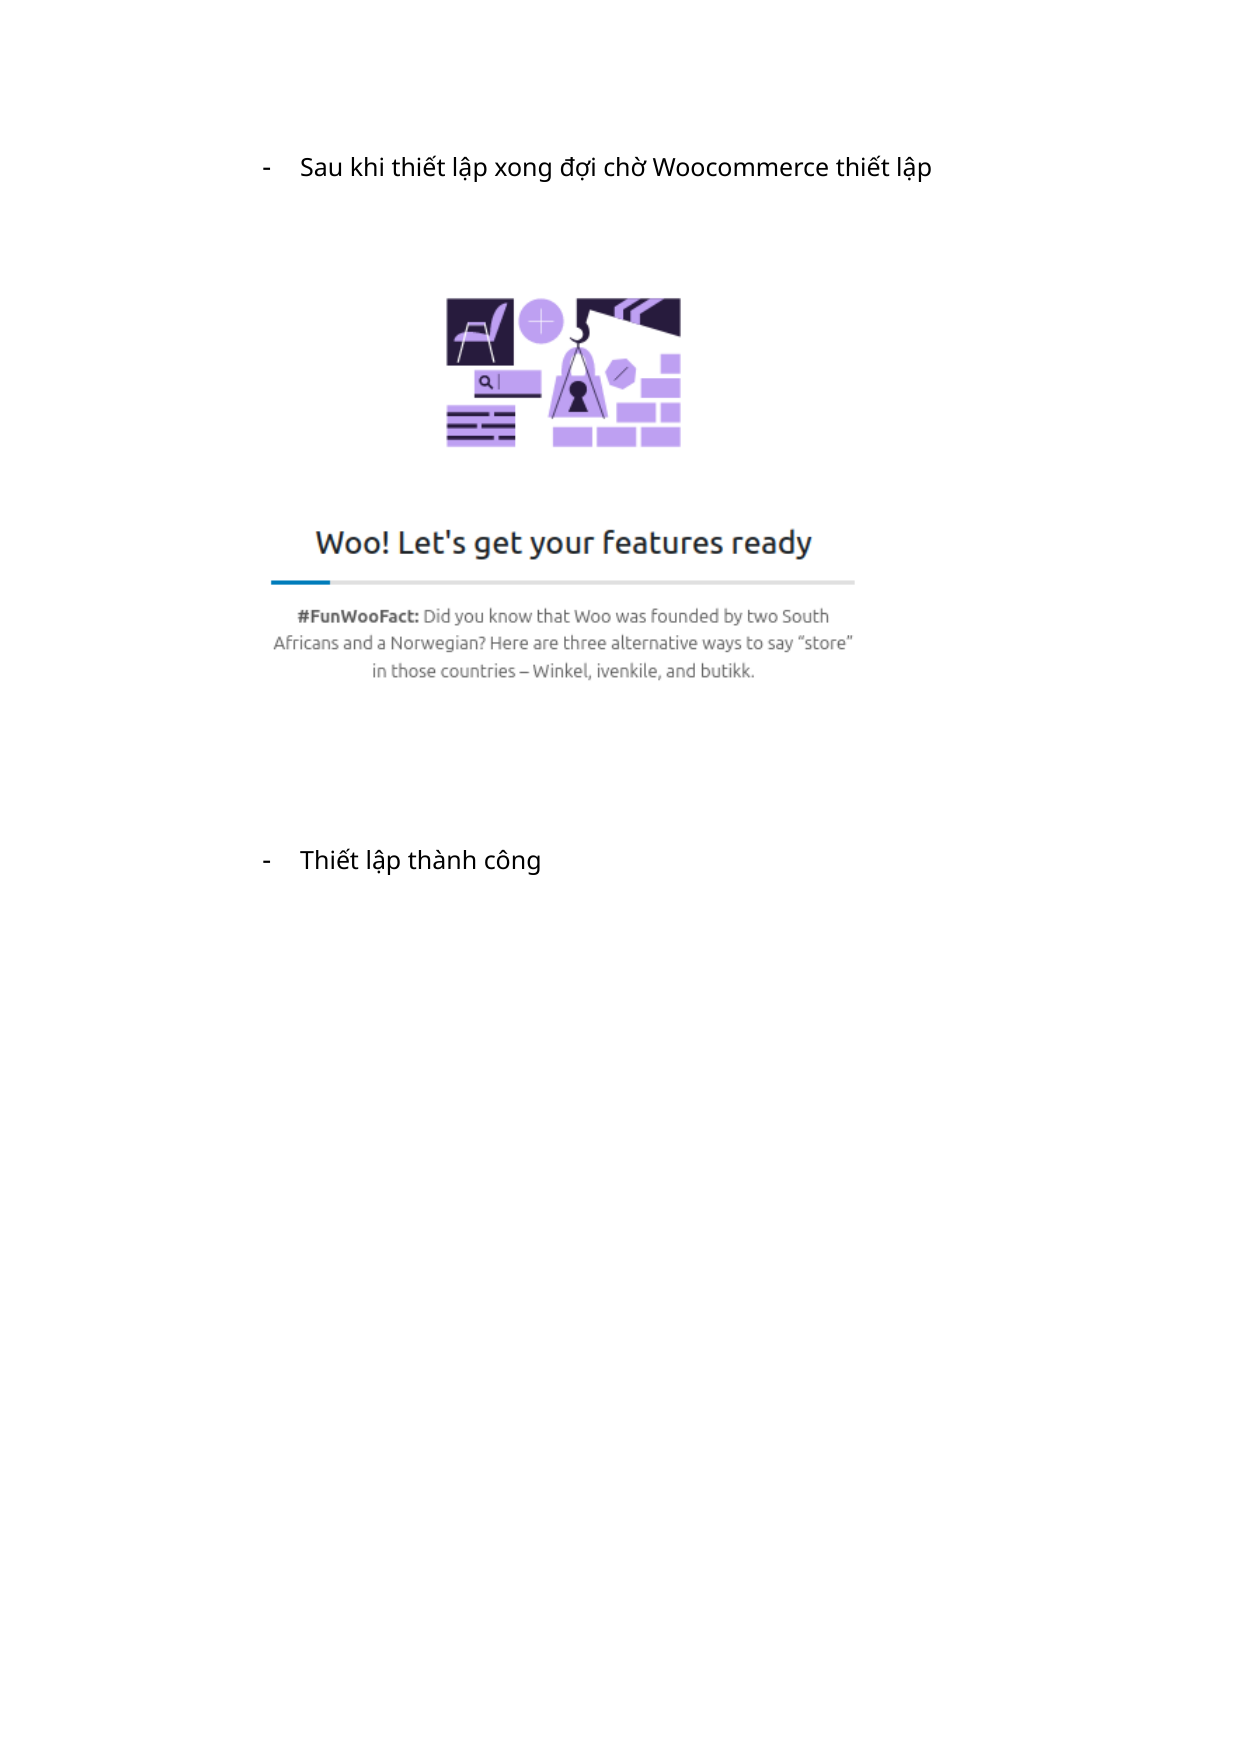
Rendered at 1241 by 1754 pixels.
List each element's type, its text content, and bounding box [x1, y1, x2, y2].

list Sau khi thiết lập xong đợi chờ Woocommerce thiết lập [262, 150, 1090, 184]
picture [225, 186, 897, 804]
list Thiết lập thành công [262, 843, 1090, 877]
